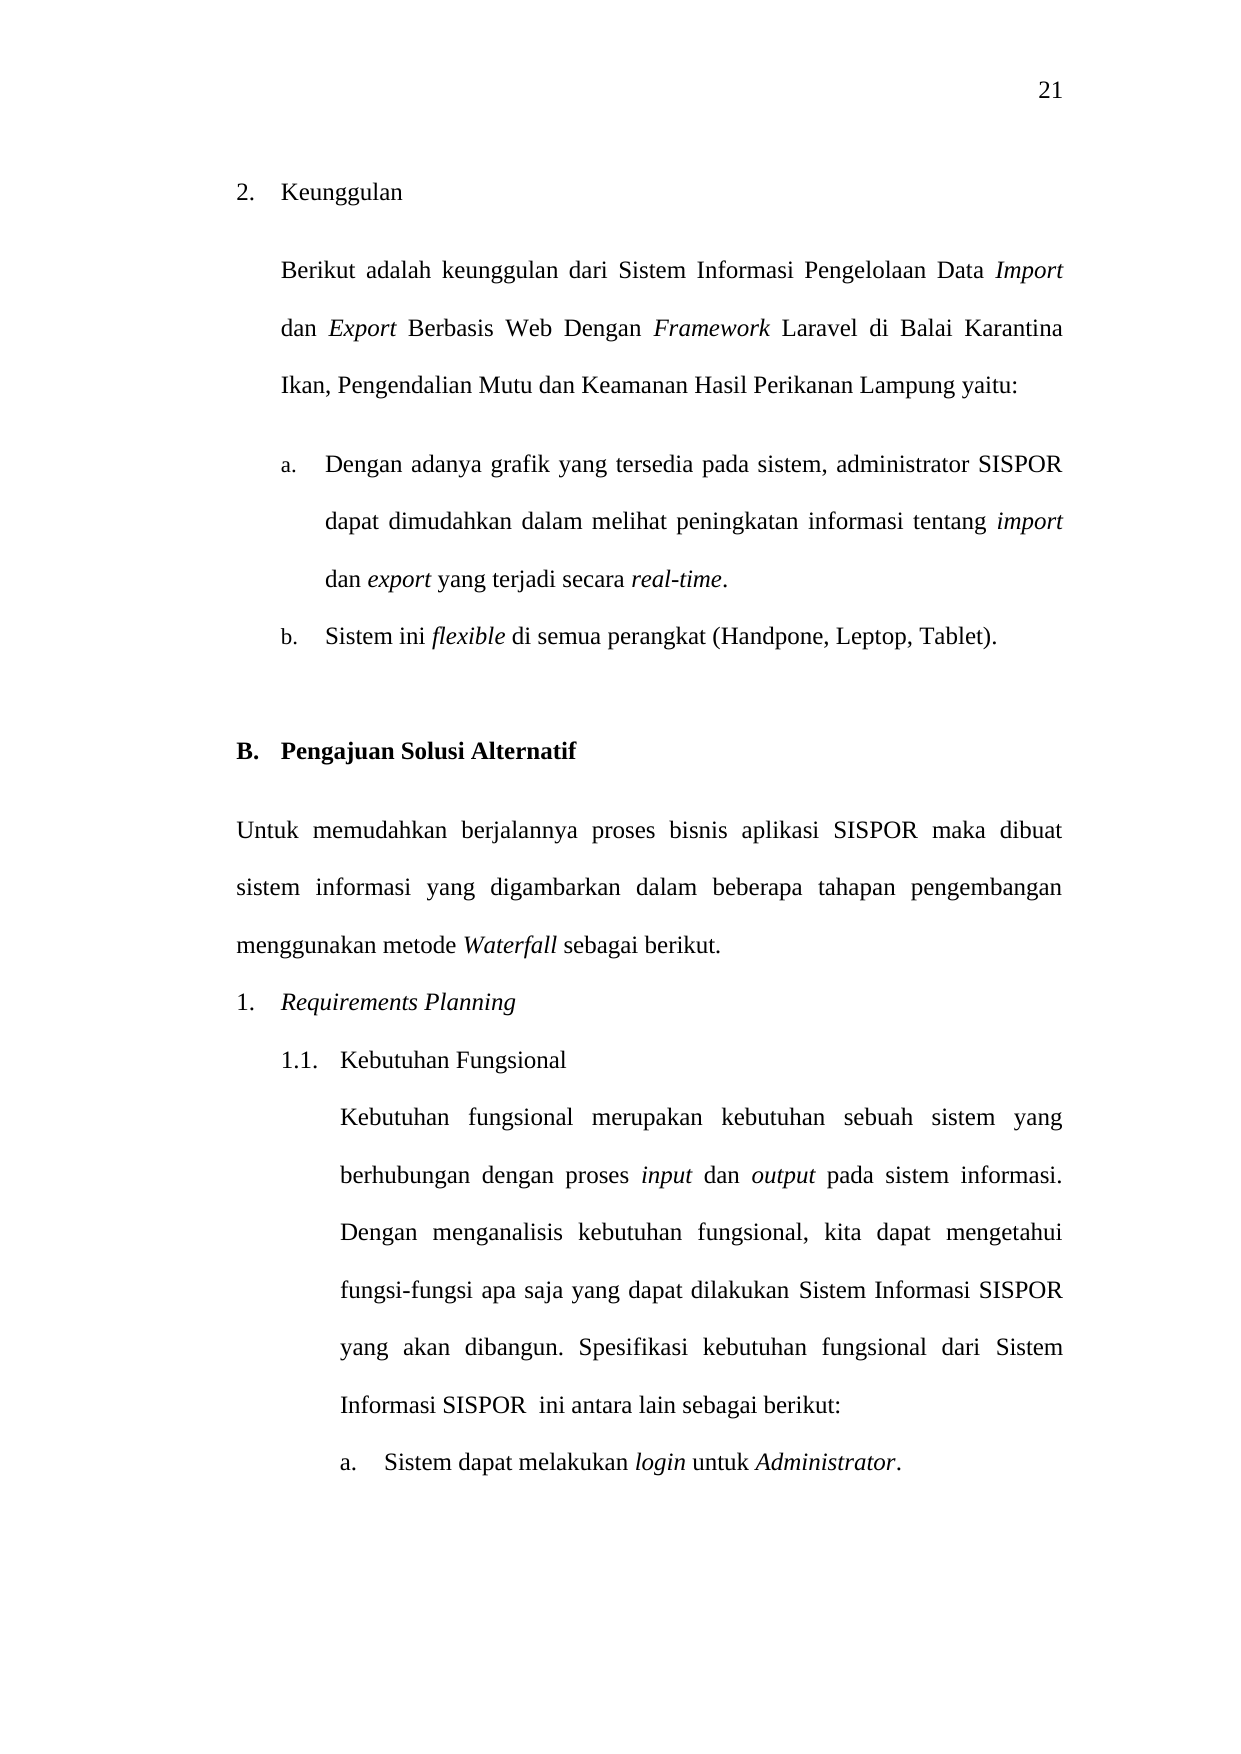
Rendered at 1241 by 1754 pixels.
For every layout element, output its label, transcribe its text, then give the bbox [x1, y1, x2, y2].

list Requirements Planning [236, 987, 1063, 1016]
text Kebutuhan fungsional merupakan kebutuhan sebuah sistem yang berhubungan dengan proses input dan output pada sistem informasi. Dengan menganalisis kebutuhan fungsional, kita dapat mengetahui fungsi-fungsi apa saja yang dapat dilakukan Sistem Informasi SISPOR yang akan dibangun. Spesifikasi kebutuhan fungsional dari Sistem Informasi SISPOR ini antara lain sebagai berikut: [340, 1102, 1063, 1418]
list Dengan adanya grafik yang tersedia pada sistem, administrator SISPOR dapat dimudahkan dalam melihat peningkatan informasi tentang import dan export yang terjadi secara real-time. [281, 449, 1063, 593]
list Sistem dapat melakukan login untuk Administrator. [339, 1447, 1063, 1476]
list Keunggulan [236, 177, 1063, 206]
text Untuk memudahkan berjalannya proses bisnis aplikasi SISPOR maka dibuat sistem informasi yang digambarkan dalam beberapa tahapan pengembangan menggunakan metode Waterfall sebagai berikut. [236, 815, 1063, 958]
list Kebutuhan Fungsional [281, 1045, 1063, 1073]
text Berikut adalah keunggulan dari Sistem Informasi Pengelolaan Data Import dan Export Berbasis Web Dengan Framework Laravel di Balai Karantina Ikan, Pengendalian Mutu dan Keamanan Hasil Perikanan Lampung yaitu: [281, 256, 1063, 399]
list Pengajuan Solusi Alternatif [236, 736, 1063, 765]
list Sistem ini flexible di semua perangkat (Handpone, Leptop, Tablet). [281, 621, 1063, 650]
